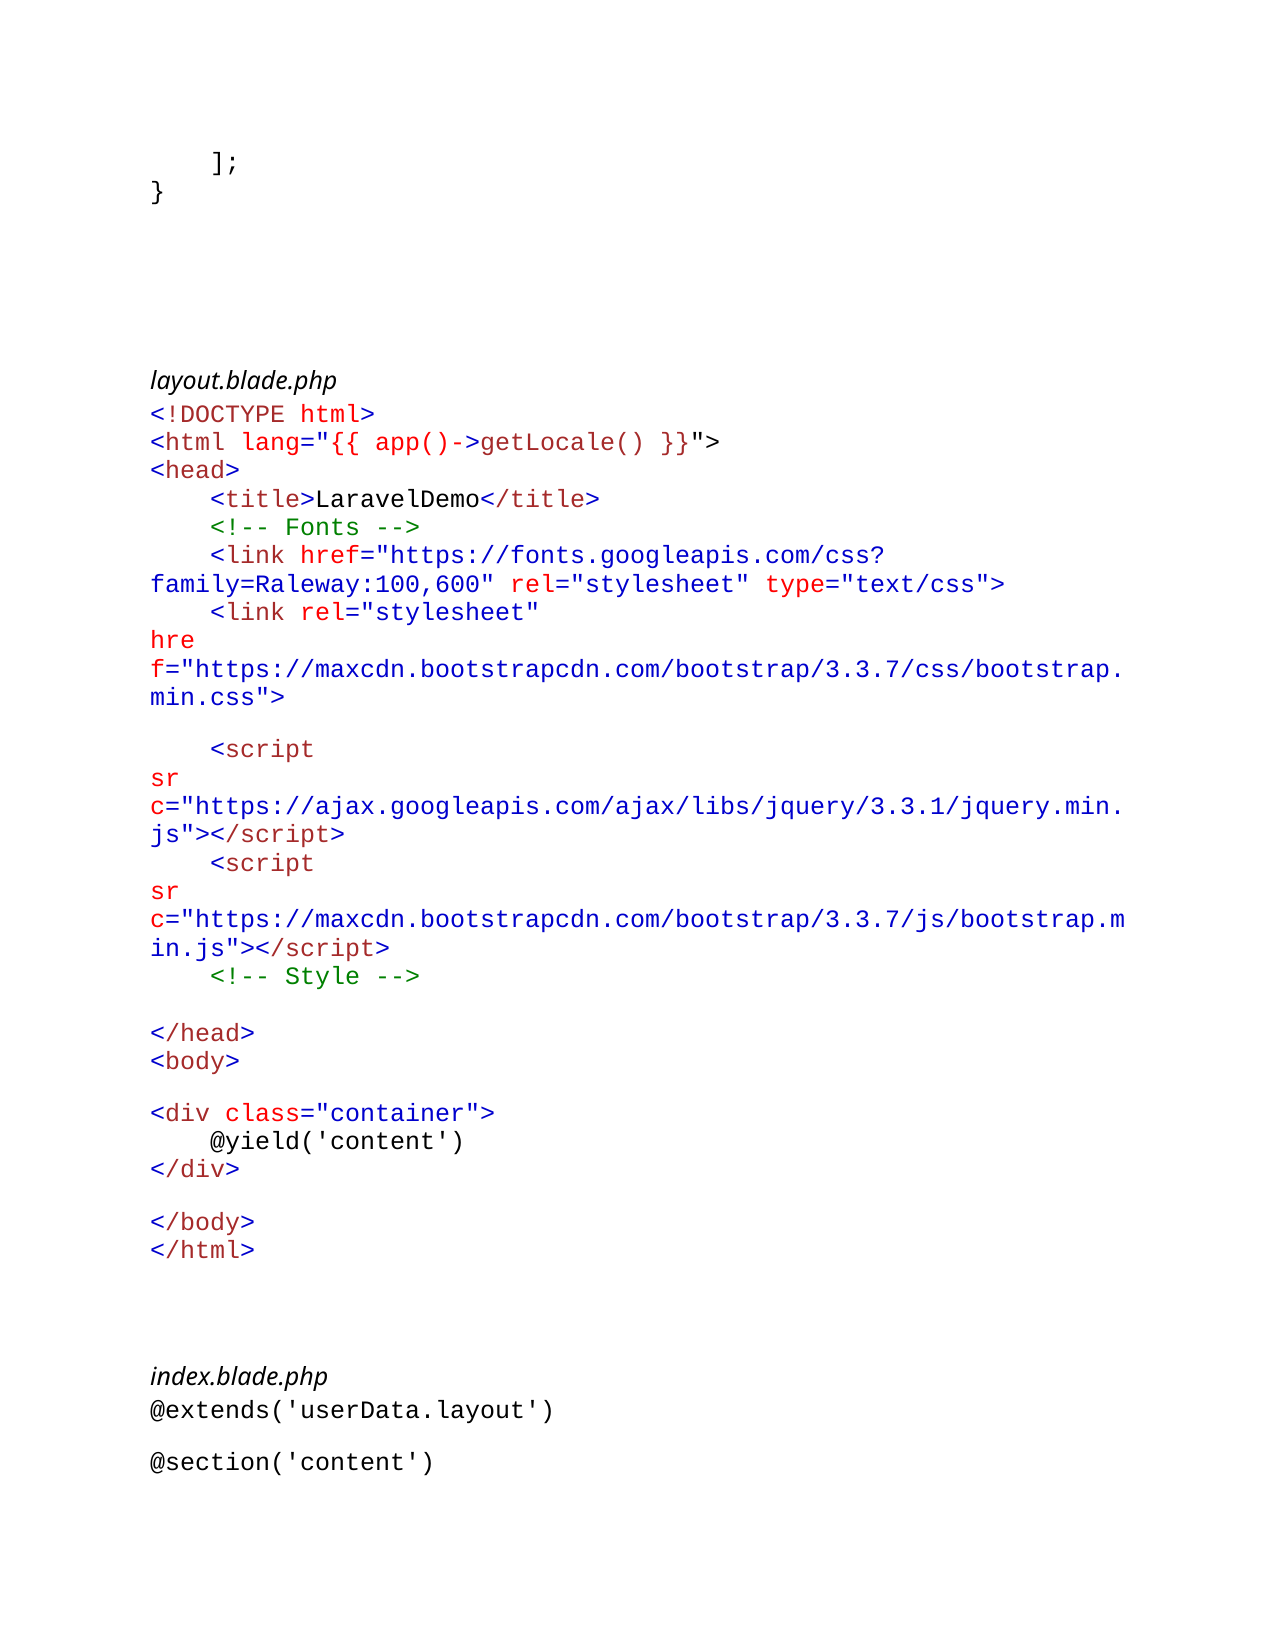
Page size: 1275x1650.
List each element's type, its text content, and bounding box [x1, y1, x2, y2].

text <script src="https://maxcdn.bootstrapcdn.com/bootstrap/3.3.7/js/bootstrap.min.js"></script> [150, 850, 1125, 963]
text <!-- Style --> [150, 963, 1125, 992]
text </body> [150, 1209, 1125, 1237]
text ]; [150, 150, 1125, 178]
text <link rel="stylesheet" href="https://maxcdn.bootstrapcdn.com/bootstrap/3.3.7/css/bootstrap.min.css"> [150, 600, 1125, 713]
text </html> [150, 1237, 1125, 1266]
text <title>LaravelDemo</title> [150, 486, 1125, 515]
text @section('content') [150, 1449, 1125, 1478]
text <script src="https://ajax.googleapis.com/ajax/libs/jquery/3.3.1/jquery.min.js"></script> [150, 737, 1125, 850]
text <link href="https://fonts.googleapis.com/css?family=Raleway:100,600" rel="stylesheet" type="text/css"> [150, 543, 1125, 600]
subtitle layout.blade.php [150, 362, 1125, 396]
text <!DOCTYPE html> [150, 401, 1125, 430]
text <div class="container"> [150, 1100, 1125, 1129]
text </head> [150, 1020, 1125, 1048]
text </div> [150, 1157, 1125, 1185]
text <html lang="{{ app()->getLocale() }}"> [150, 430, 1125, 458]
text } [150, 178, 1125, 207]
text <body> [150, 1048, 1125, 1077]
text @yield('content') [150, 1129, 1125, 1157]
text <head> [150, 458, 1125, 486]
subtitle index.blade.php [150, 1358, 1125, 1392]
text @extends('userData.layout') [150, 1397, 1125, 1426]
text <!-- Fonts --> [150, 515, 1125, 543]
